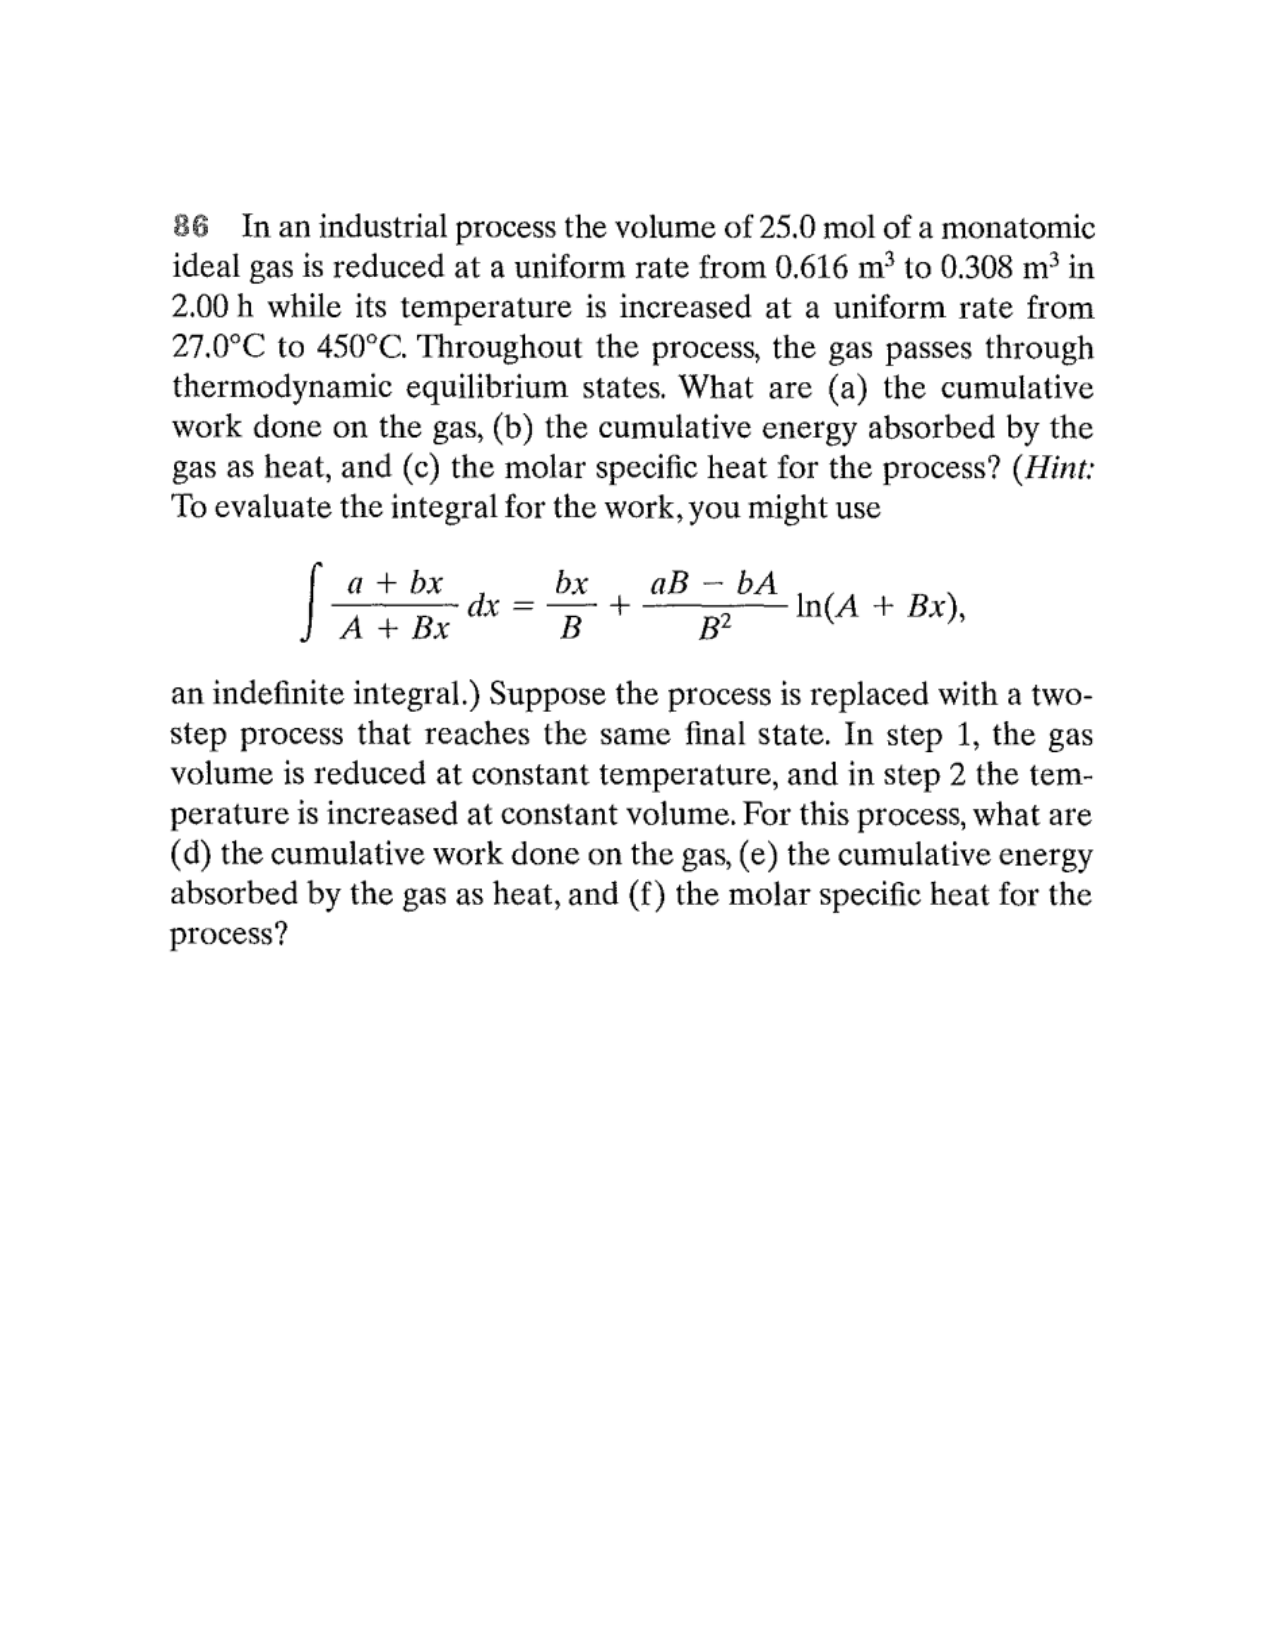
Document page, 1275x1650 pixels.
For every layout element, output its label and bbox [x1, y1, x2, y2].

picture [150, 196, 1125, 959]
